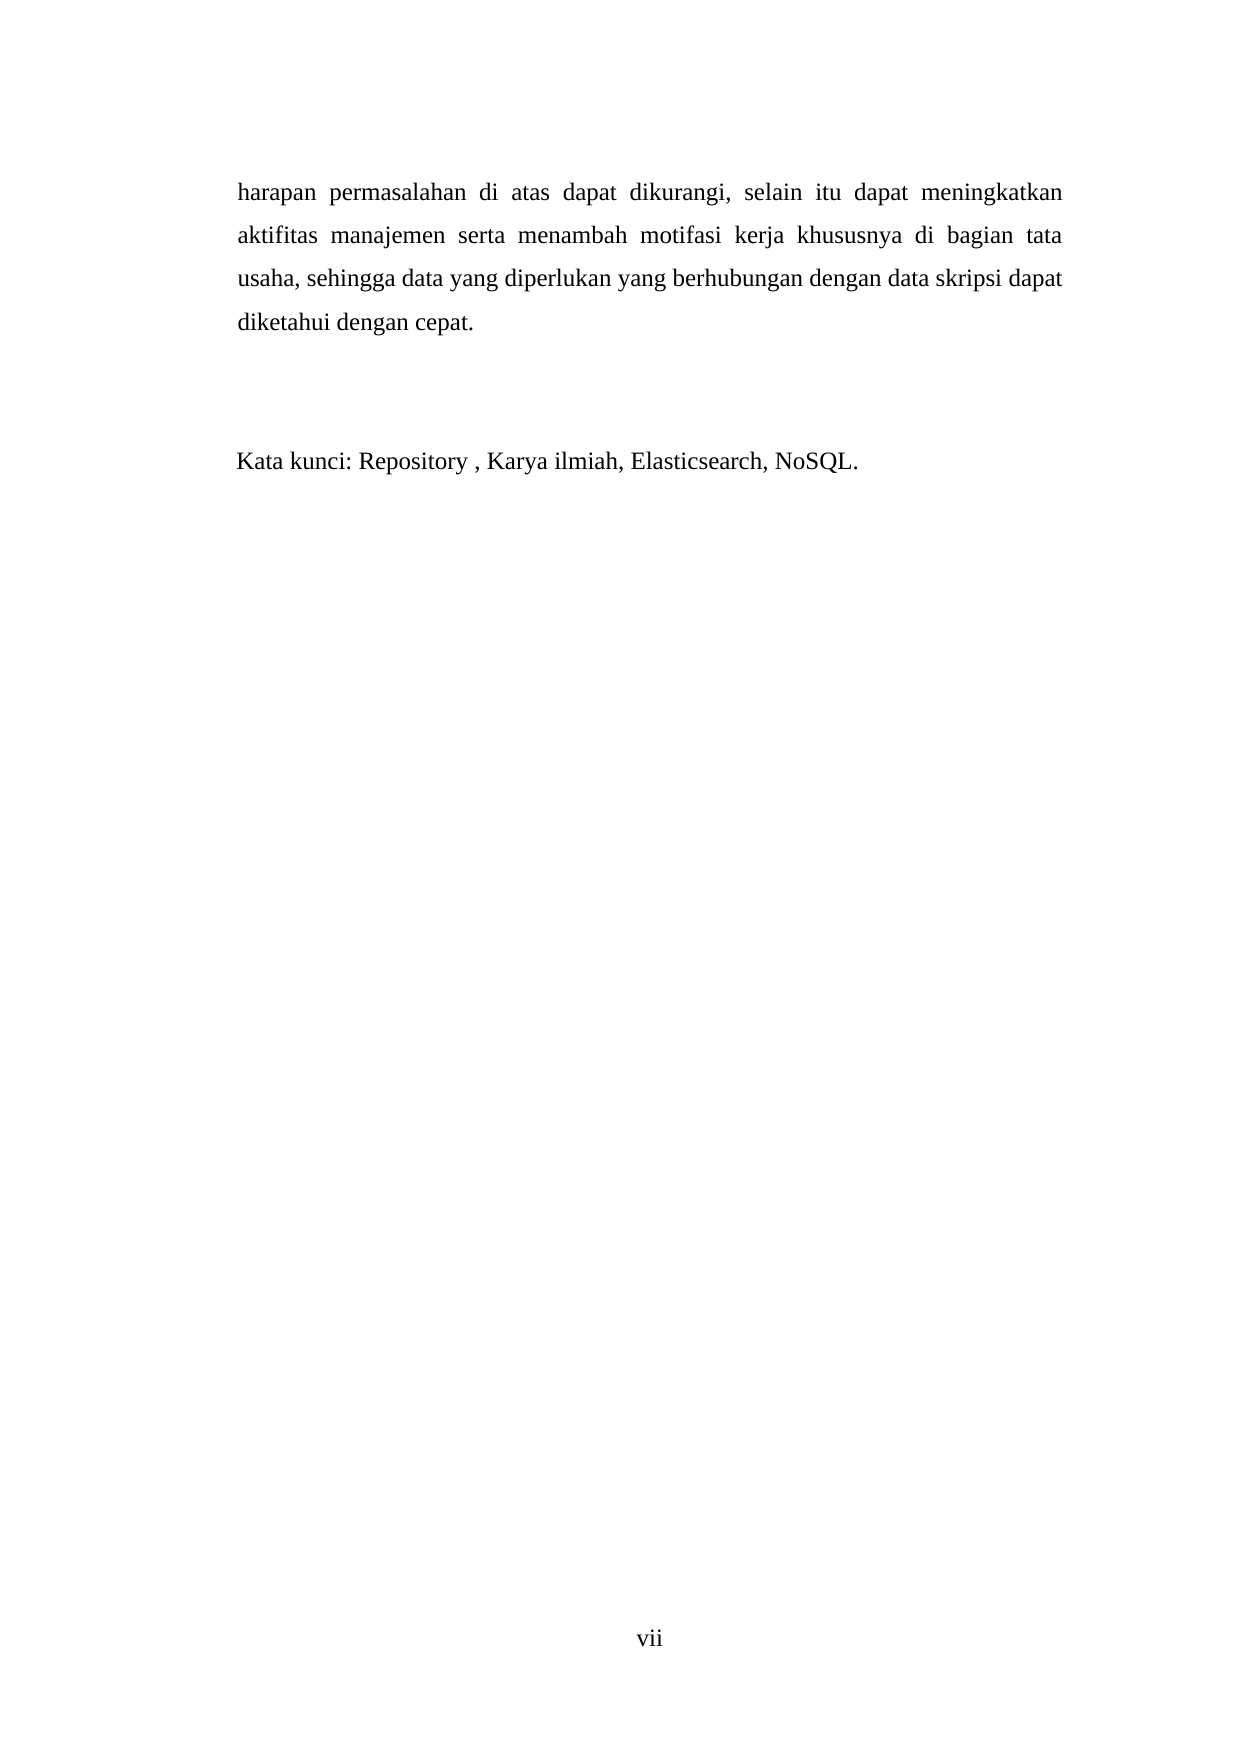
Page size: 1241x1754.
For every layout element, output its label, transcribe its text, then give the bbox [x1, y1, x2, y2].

text Kata kunci: Repository , Karya ilmiah, Elasticsearch, NoSQL. [236, 446, 1063, 475]
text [237, 177, 1063, 335]
